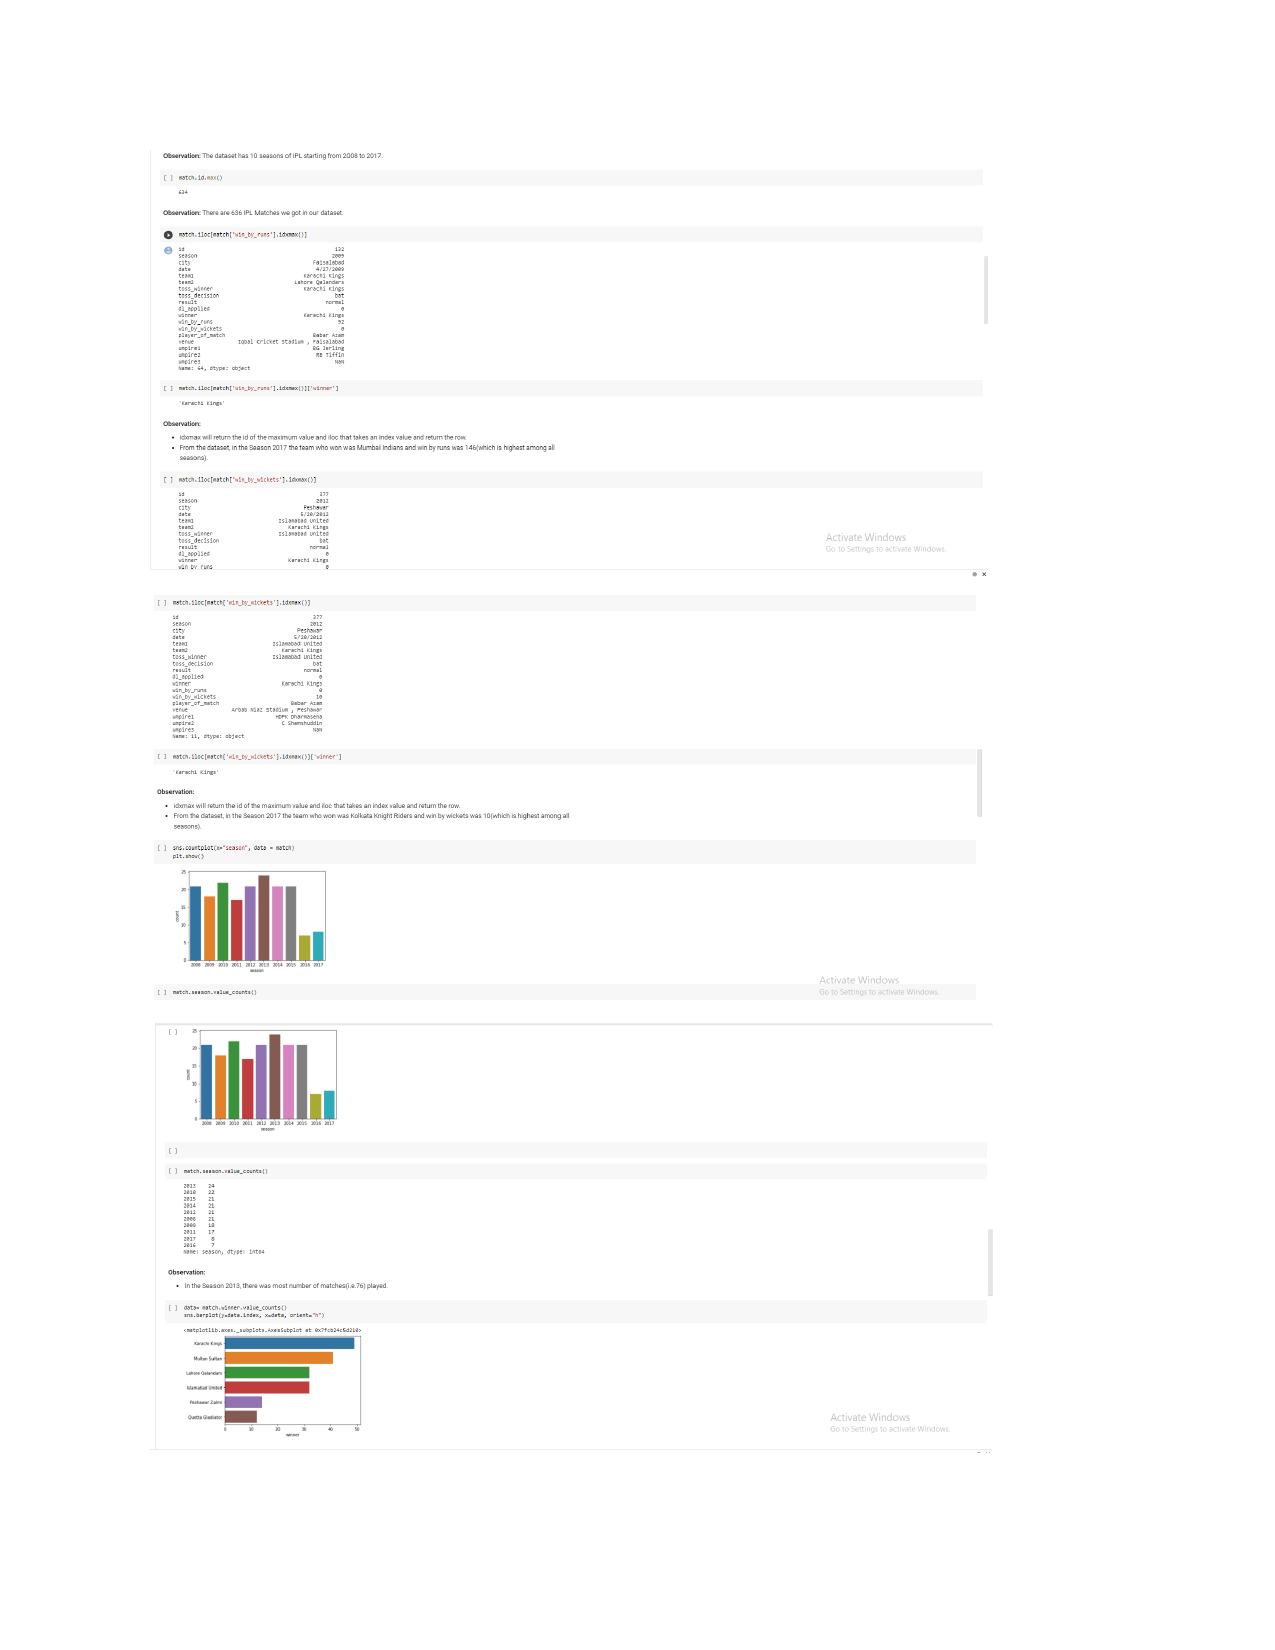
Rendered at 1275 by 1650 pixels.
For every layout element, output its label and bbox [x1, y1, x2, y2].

picture [150, 1022, 993, 1453]
picture [150, 150, 988, 577]
picture [150, 595, 982, 1004]
